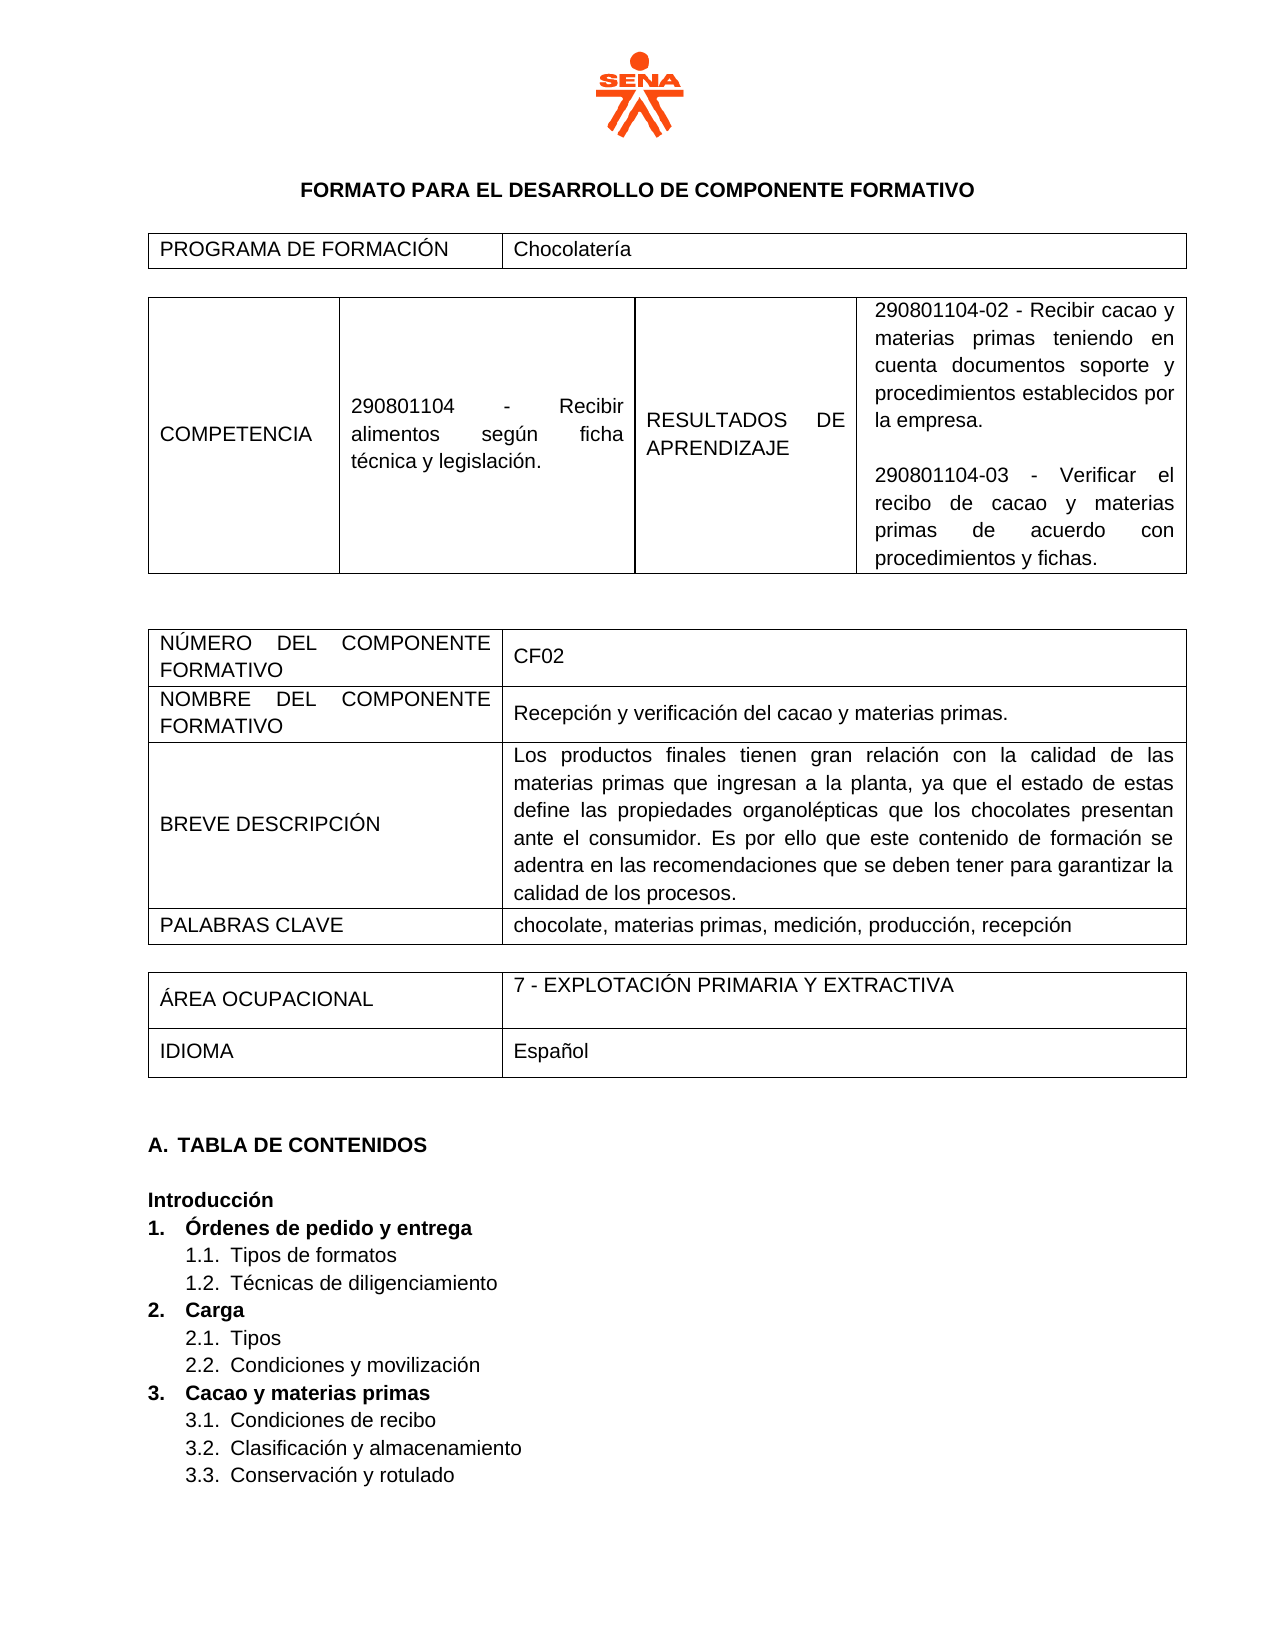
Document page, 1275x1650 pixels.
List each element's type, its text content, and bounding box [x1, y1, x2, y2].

text Introducción [148, 1188, 1127, 1212]
table_cell Recepción y verificación del cacao y materias primas. [503, 687, 1186, 742]
table_header ÁREA OCUPACIONAL [149, 973, 502, 1028]
table_header COMPETENCIA [149, 298, 339, 573]
list Condiciones y movilización [185, 1353, 1127, 1377]
list Tipos [185, 1325, 1127, 1349]
table_header 7 - EXPLOTACIÓN PRIMARIA Y EXTRACTIVA [503, 973, 1186, 1028]
list Órdenes de pedido y entrega [148, 1215, 1127, 1239]
picture [585, 48, 690, 142]
table_header 290801104-02 - Recibir cacao y materias primas teniendo en cuenta documentos soporte y procedimientos establecidos por la empresa. 290801104-03 - Verificar el recibo de cacao y materias primas de acuerdo con procedimientos y fichas. [857, 298, 1186, 573]
table_header RESULTADOS DE APRENDIZAJE [636, 298, 856, 573]
list Carga [148, 1298, 1127, 1322]
table_header PROGRAMA DE FORMACIÓN [149, 234, 502, 268]
table_cell IDIOMA [149, 1029, 502, 1077]
table_header NÚMERO DEL COMPONENTE FORMATIVO [149, 630, 502, 686]
text FORMATO PARA EL DESARROLLO DE COMPONENTE FORMATIVO [148, 178, 1127, 202]
list Clasificación y almacenamiento [185, 1435, 1127, 1459]
list TABLA DE CONTENIDOS [148, 1133, 1127, 1157]
table_header 290801104 - Recibir alimentos según ficha técnica y legislación. [340, 298, 634, 573]
table_header Chocolatería [503, 234, 1186, 268]
table_cell Los productos finales tienen gran relación con la calidad de las materias primas que ingresan a la planta, ya que el estado de estas define las propiedades organolépticas que los chocolates presentan ante el consumidor. Es por ello que este contenido de formación se adentra en las recomendaciones que se deben tener para garantizar la calidad de los procesos. [503, 743, 1186, 908]
table_header CF02 [503, 630, 1186, 686]
list Cacao y materias primas [148, 1380, 1127, 1404]
table_cell PALABRAS CLAVE [149, 909, 502, 944]
list Tipos de formatos [185, 1243, 1127, 1267]
table_cell NOMBRE DEL COMPONENTE FORMATIVO [149, 687, 502, 742]
list Condiciones de recibo [185, 1408, 1127, 1432]
list Conservación y rotulado [185, 1463, 1127, 1487]
table_cell BREVE DESCRIPCIÓN [149, 743, 502, 908]
table_cell chocolate, materias primas, medición, producción, recepción [503, 909, 1186, 944]
table_cell Español [503, 1029, 1186, 1077]
list Técnicas de diligenciamiento [185, 1270, 1127, 1294]
